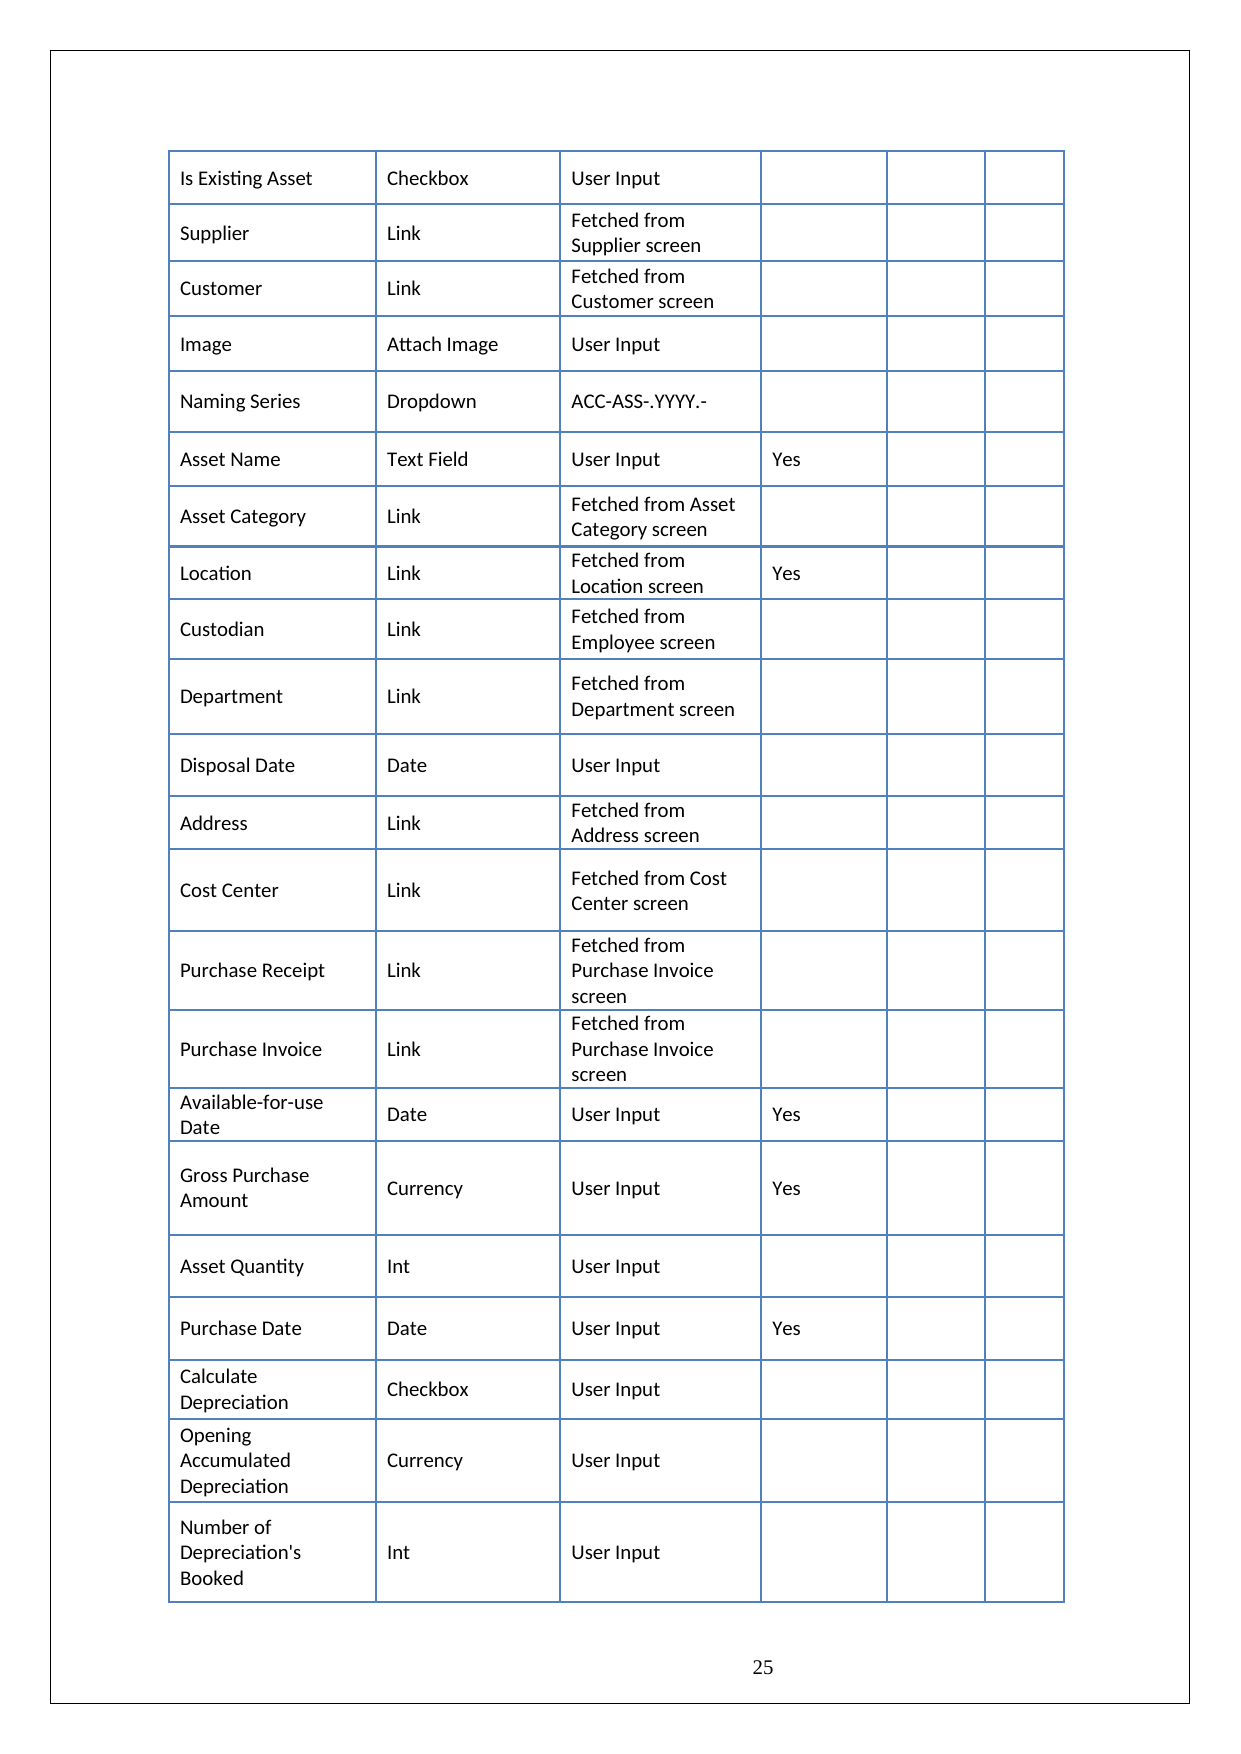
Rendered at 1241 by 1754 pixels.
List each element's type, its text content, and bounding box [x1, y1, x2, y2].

table_cell [888, 1361, 984, 1418]
table_cell Date [377, 735, 559, 795]
table_cell [986, 1361, 1063, 1418]
table_cell Currency [377, 1142, 559, 1233]
table_cell [888, 372, 984, 431]
table_cell [888, 548, 984, 598]
table_cell Calculate Depreciation [170, 1361, 375, 1418]
table_cell [888, 205, 984, 260]
table_cell [986, 797, 1063, 848]
table_cell Supplier [170, 205, 375, 260]
table_cell Number of Depreciation's Booked [170, 1503, 375, 1601]
table_cell Fetched from Address screen [561, 797, 760, 848]
table_cell [986, 372, 1063, 431]
table_cell [986, 205, 1063, 260]
table_cell Purchase Date [170, 1298, 375, 1358]
table_cell [762, 1420, 886, 1501]
table_cell Is Existing Asset [170, 152, 375, 203]
table_cell [986, 1011, 1063, 1087]
table_cell Link [377, 1011, 559, 1087]
table_cell Dropdown [377, 372, 559, 431]
table_cell [986, 932, 1063, 1008]
table_cell User Input [561, 1361, 760, 1418]
table_cell Yes [762, 1142, 886, 1233]
table_cell Custodian [170, 600, 375, 657]
table_cell [762, 932, 886, 1008]
table_cell [986, 433, 1063, 485]
table_cell Yes [762, 433, 886, 485]
table_cell [762, 262, 886, 314]
table_cell Yes [762, 1298, 886, 1358]
table_cell User Input [561, 1503, 760, 1601]
table_cell Fetched from Cost Center screen [561, 850, 760, 930]
table_cell Currency [377, 1420, 559, 1501]
table_cell Link [377, 262, 559, 314]
table_cell [762, 600, 886, 657]
table_cell Department [170, 660, 375, 732]
table_cell [986, 660, 1063, 732]
table_cell Fetched from Asset Category screen [561, 487, 760, 545]
table_cell [888, 660, 984, 732]
table_cell User Input [561, 433, 760, 485]
table_cell Link [377, 850, 559, 930]
table_cell ACC-ASS-.YYYY.- [561, 372, 760, 431]
table_cell [986, 317, 1063, 370]
table_cell User Input [561, 1142, 760, 1233]
table_cell [986, 1089, 1063, 1140]
table_cell Link [377, 600, 559, 657]
table_cell [986, 1236, 1063, 1296]
table_cell [762, 1361, 886, 1418]
table_cell Yes [762, 548, 886, 598]
table_cell Cost Center [170, 850, 375, 930]
table_cell Fetched from Purchase Invoice screen [561, 932, 760, 1008]
table_cell Address [170, 797, 375, 848]
table_cell [888, 433, 984, 485]
table_cell Available-for-use Date [170, 1089, 375, 1140]
table_cell [986, 735, 1063, 795]
table_cell Attach Image [377, 317, 559, 370]
table_cell Disposal Date [170, 735, 375, 795]
table_cell [888, 1089, 984, 1140]
table_cell [986, 1142, 1063, 1233]
table_cell Checkbox [377, 152, 559, 203]
table_cell [888, 1011, 984, 1087]
table_cell Customer [170, 262, 375, 314]
table_cell [888, 1298, 984, 1358]
table_cell Link [377, 797, 559, 848]
table_cell User Input [561, 317, 760, 370]
table_cell [888, 262, 984, 314]
table_cell Opening Accumulated Depreciation [170, 1420, 375, 1501]
table_cell [888, 487, 984, 545]
table_cell Asset Quantity [170, 1236, 375, 1296]
table_cell User Input [561, 1298, 760, 1358]
table_cell Naming Series [170, 372, 375, 431]
table_cell Image [170, 317, 375, 370]
table_cell [762, 152, 886, 203]
table_cell [888, 317, 984, 370]
table_cell Fetched from Location screen [561, 548, 760, 598]
table_cell User Input [561, 152, 760, 203]
table_cell [762, 660, 886, 732]
table_cell [888, 797, 984, 848]
table_cell [986, 1503, 1063, 1601]
table_cell Text Field [377, 433, 559, 485]
table_cell [762, 850, 886, 930]
table_cell [762, 1236, 886, 1296]
table_cell [762, 372, 886, 431]
table_cell [762, 317, 886, 370]
table_cell Int [377, 1503, 559, 1601]
table_cell Link [377, 487, 559, 545]
table_cell Fetched from Purchase Invoice screen [561, 1011, 760, 1087]
table_cell User Input [561, 1420, 760, 1501]
table_cell [762, 487, 886, 545]
table_cell Fetched from Customer screen [561, 262, 760, 314]
table_cell Yes [762, 1089, 886, 1140]
table_cell Purchase Receipt [170, 932, 375, 1008]
table_cell Int [377, 1236, 559, 1296]
table_cell [986, 850, 1063, 930]
table_cell Date [377, 1298, 559, 1358]
table_cell User Input [561, 1236, 760, 1296]
table_cell [762, 797, 886, 848]
table_cell Gross Purchase Amount [170, 1142, 375, 1233]
table_cell [888, 1503, 984, 1601]
table_cell Fetched from Employee screen [561, 600, 760, 657]
table_cell Link [377, 205, 559, 260]
table_cell [986, 548, 1063, 598]
table_cell [888, 152, 984, 203]
table_cell [888, 850, 984, 930]
table_cell [888, 1142, 984, 1233]
table_cell [986, 487, 1063, 545]
table_cell User Input [561, 735, 760, 795]
table_cell [888, 1420, 984, 1501]
table_cell [986, 1298, 1063, 1358]
table_cell [986, 1420, 1063, 1501]
table_cell Fetched from Supplier screen [561, 205, 760, 260]
table_cell Link [377, 548, 559, 598]
table_cell [888, 932, 984, 1008]
table_cell Checkbox [377, 1361, 559, 1418]
table_cell Location [170, 548, 375, 598]
table_cell [762, 1503, 886, 1601]
table_cell [986, 600, 1063, 657]
table_cell Asset Name [170, 433, 375, 485]
table_cell User Input [561, 1089, 760, 1140]
table_cell Asset Category [170, 487, 375, 545]
table_cell Date [377, 1089, 559, 1140]
table_cell [986, 152, 1063, 203]
table_cell [762, 735, 886, 795]
table_cell [888, 735, 984, 795]
table_cell [888, 1236, 984, 1296]
table_cell [986, 262, 1063, 314]
table_cell [888, 600, 984, 657]
table_cell [762, 205, 886, 260]
table_cell Link [377, 660, 559, 732]
table_cell Purchase Invoice [170, 1011, 375, 1087]
table_cell Link [377, 932, 559, 1008]
table_cell [762, 1011, 886, 1087]
table_cell Fetched from Department screen [561, 660, 760, 732]
